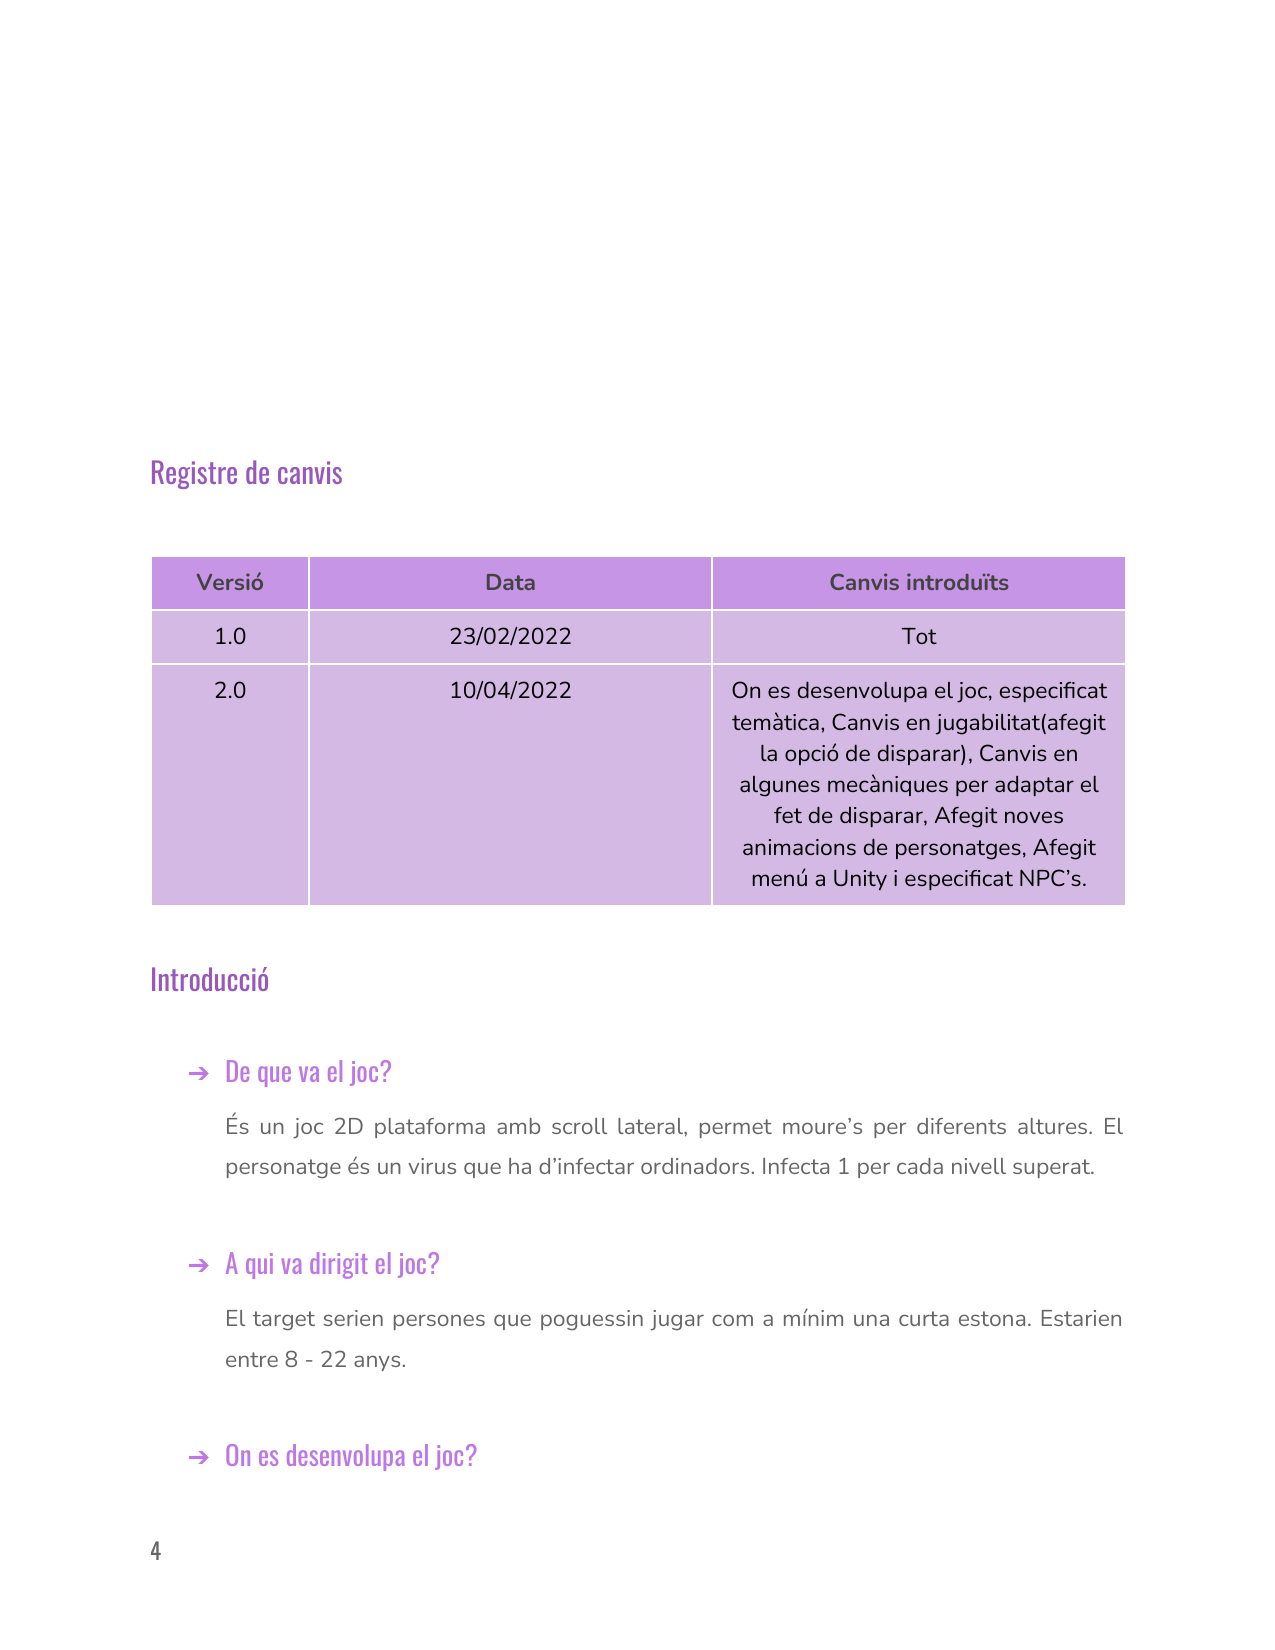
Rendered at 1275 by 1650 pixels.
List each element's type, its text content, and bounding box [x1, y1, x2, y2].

table_cell On es desenvolupa el joc, especificat temàtica, Canvis en jugabilitat(afegit la opció de disparar), Canvis en algunes mecàniques per adaptar el fet de disparar, Afegit noves animacions de personatges, Afegit menú a Unity i especificat NPC’s. [713, 665, 1125, 905]
table_header Canvis introduïts [713, 557, 1125, 609]
table_cell 1.0 [152, 611, 308, 663]
table_header Versió [152, 557, 308, 609]
subtitle De que va el joc? [187, 1050, 1125, 1090]
text El target serien persones que poguessin jugar com a mínim una curta estona. Estarien entre 8 - 22 anys. [225, 1303, 1125, 1375]
table_cell 2.0 [152, 665, 308, 905]
subtitle Introducció [150, 957, 1125, 1000]
text És un joc 2D plataforma amb scroll lateral, permet moure’s per diferents altures. El personatge és un virus que ha d’infectar ordinadors. Infecta 1 per cada nivell superat. [225, 1111, 1125, 1183]
table_cell 10/04/2022 [310, 665, 711, 905]
subtitle Registre de canvis [150, 450, 1125, 493]
table_cell 23/02/2022 [310, 611, 711, 663]
table_header Data [310, 557, 711, 609]
subtitle A qui va dirigit el joc? [187, 1242, 1125, 1282]
subtitle On es desenvolupa el joc? [187, 1434, 1125, 1474]
table_cell Tot [713, 611, 1125, 663]
